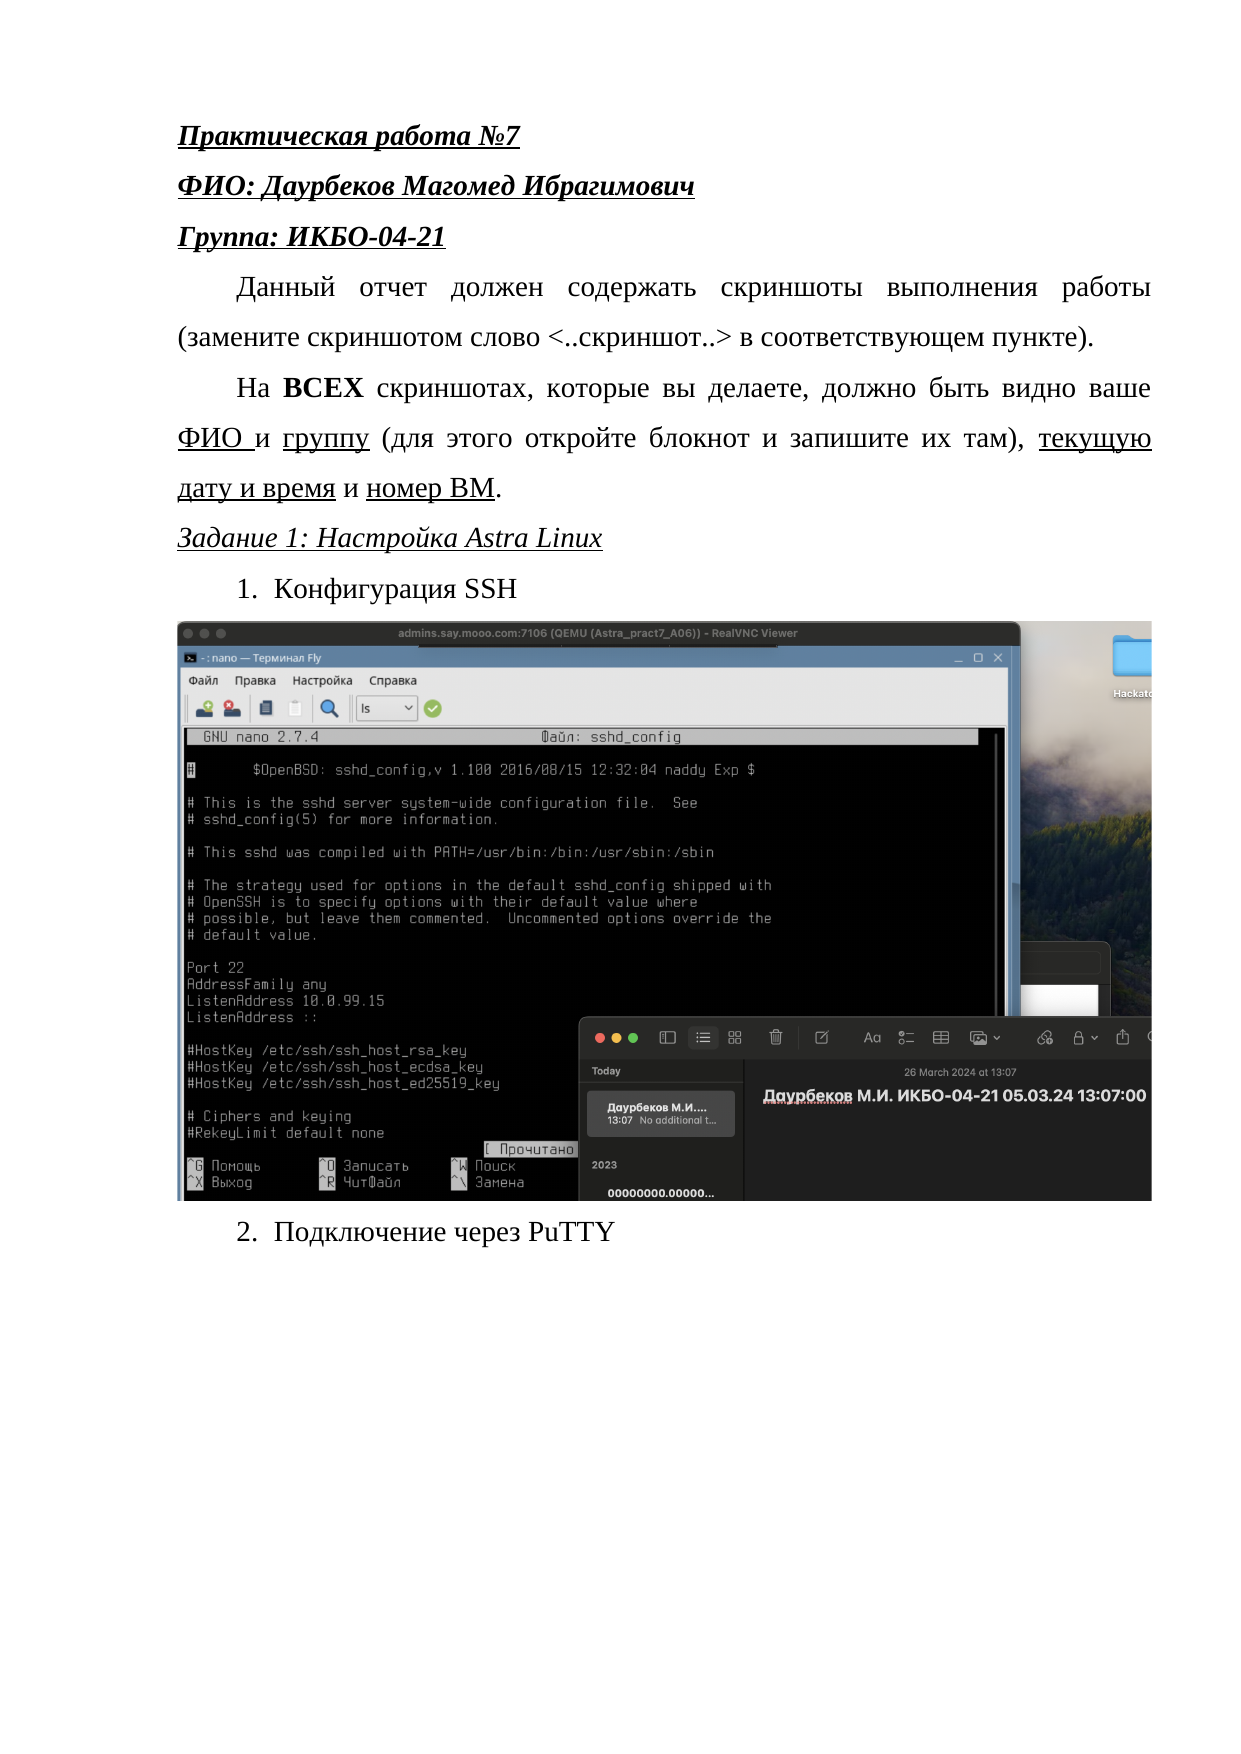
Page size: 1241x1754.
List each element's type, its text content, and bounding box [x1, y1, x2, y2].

text На ВСЕХ скриншотах, которые вы делаете, должно быть видно ваше ФИО и группу (для этого откройте блокнот и запишите их там), текущую дату и время и номер ВМ. [177, 370, 1152, 504]
picture [177, 621, 1152, 1201]
text Задание 1: Настройка Astra Linux [177, 521, 1152, 554]
list Подключение через PuTTY [236, 1214, 1152, 1248]
text Практическая работа №7 [177, 118, 1152, 152]
list Конфигурация SSH [236, 571, 1152, 604]
text Группа: ИКБО-04-21 [177, 219, 1152, 252]
text ФИО: Даурбеков Магомед Ибрагимович [177, 168, 1152, 202]
text Данный отчет должен содержать скриншоты выполнения работы (замените скриншотом слово <..скриншот..> в соответствующем пункте). [177, 269, 1152, 353]
